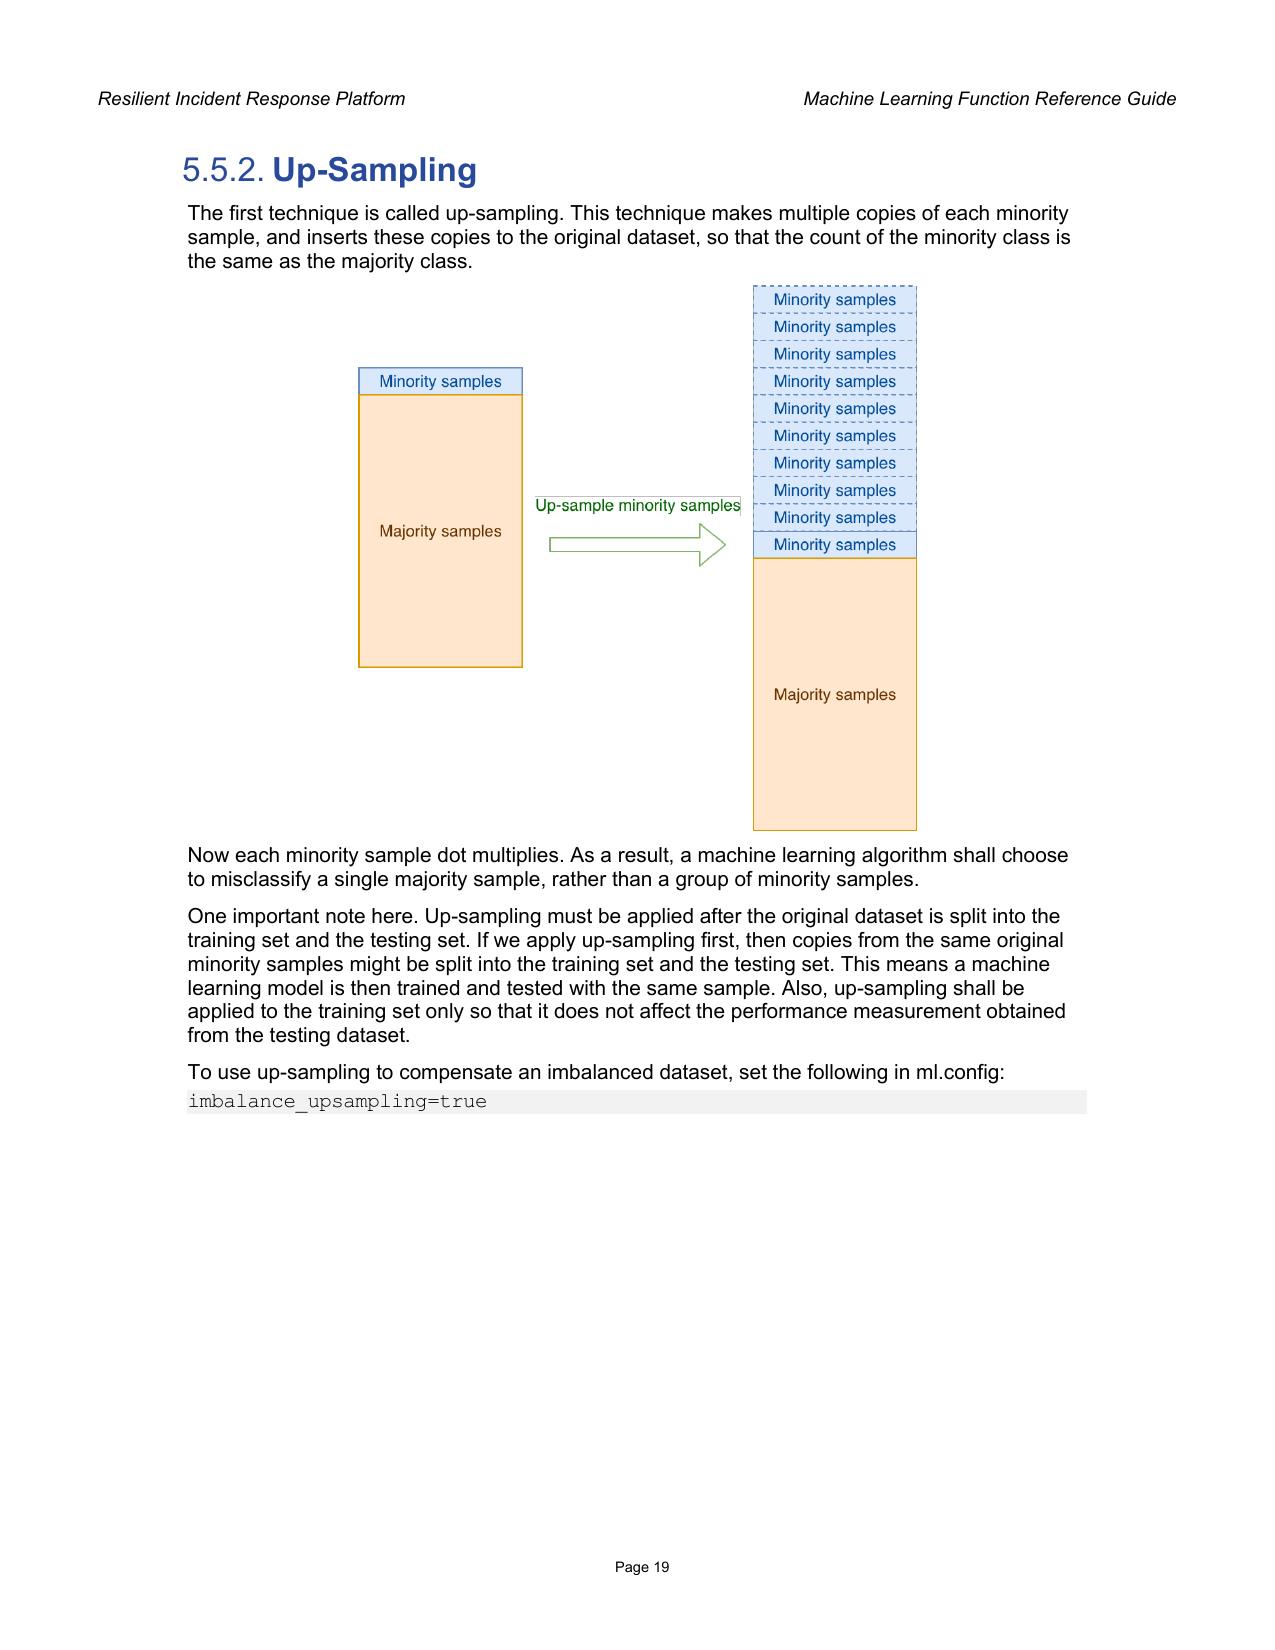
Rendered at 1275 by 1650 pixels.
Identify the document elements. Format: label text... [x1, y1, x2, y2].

text The first technique is called up-sampling. This technique makes multiple copies of each minority sample, and inserts these copies to the original dataset, so that the count of the minority class is the same as the majority class. [187, 201, 1087, 273]
text To use up-sampling to compensate an imbalanced dataset, set the following in ml.config: [187, 1060, 1087, 1084]
subtitle Up-Sampling [182, 150, 1087, 188]
text Now each minority sample dot multiplies. As a result, a machine learning algorithm shall choose to misclassify a single majority sample, rather than a group of minority samples. [187, 843, 1087, 891]
picture [358, 285, 917, 831]
text One important note here. Up-sampling must be applied after the original dataset is split into the training set and the testing set. If we apply up-sampling first, then copies from the same original minority samples might be split into the training set and the testing set. This means a machine learning model is then trained and tested with the same sample. Also, up-sampling shall be applied to the training set only so that it does not affect the performance measurement obtained from the testing dataset. [187, 903, 1087, 1047]
text imbalance_upsampling=true [187, 1090, 1087, 1114]
